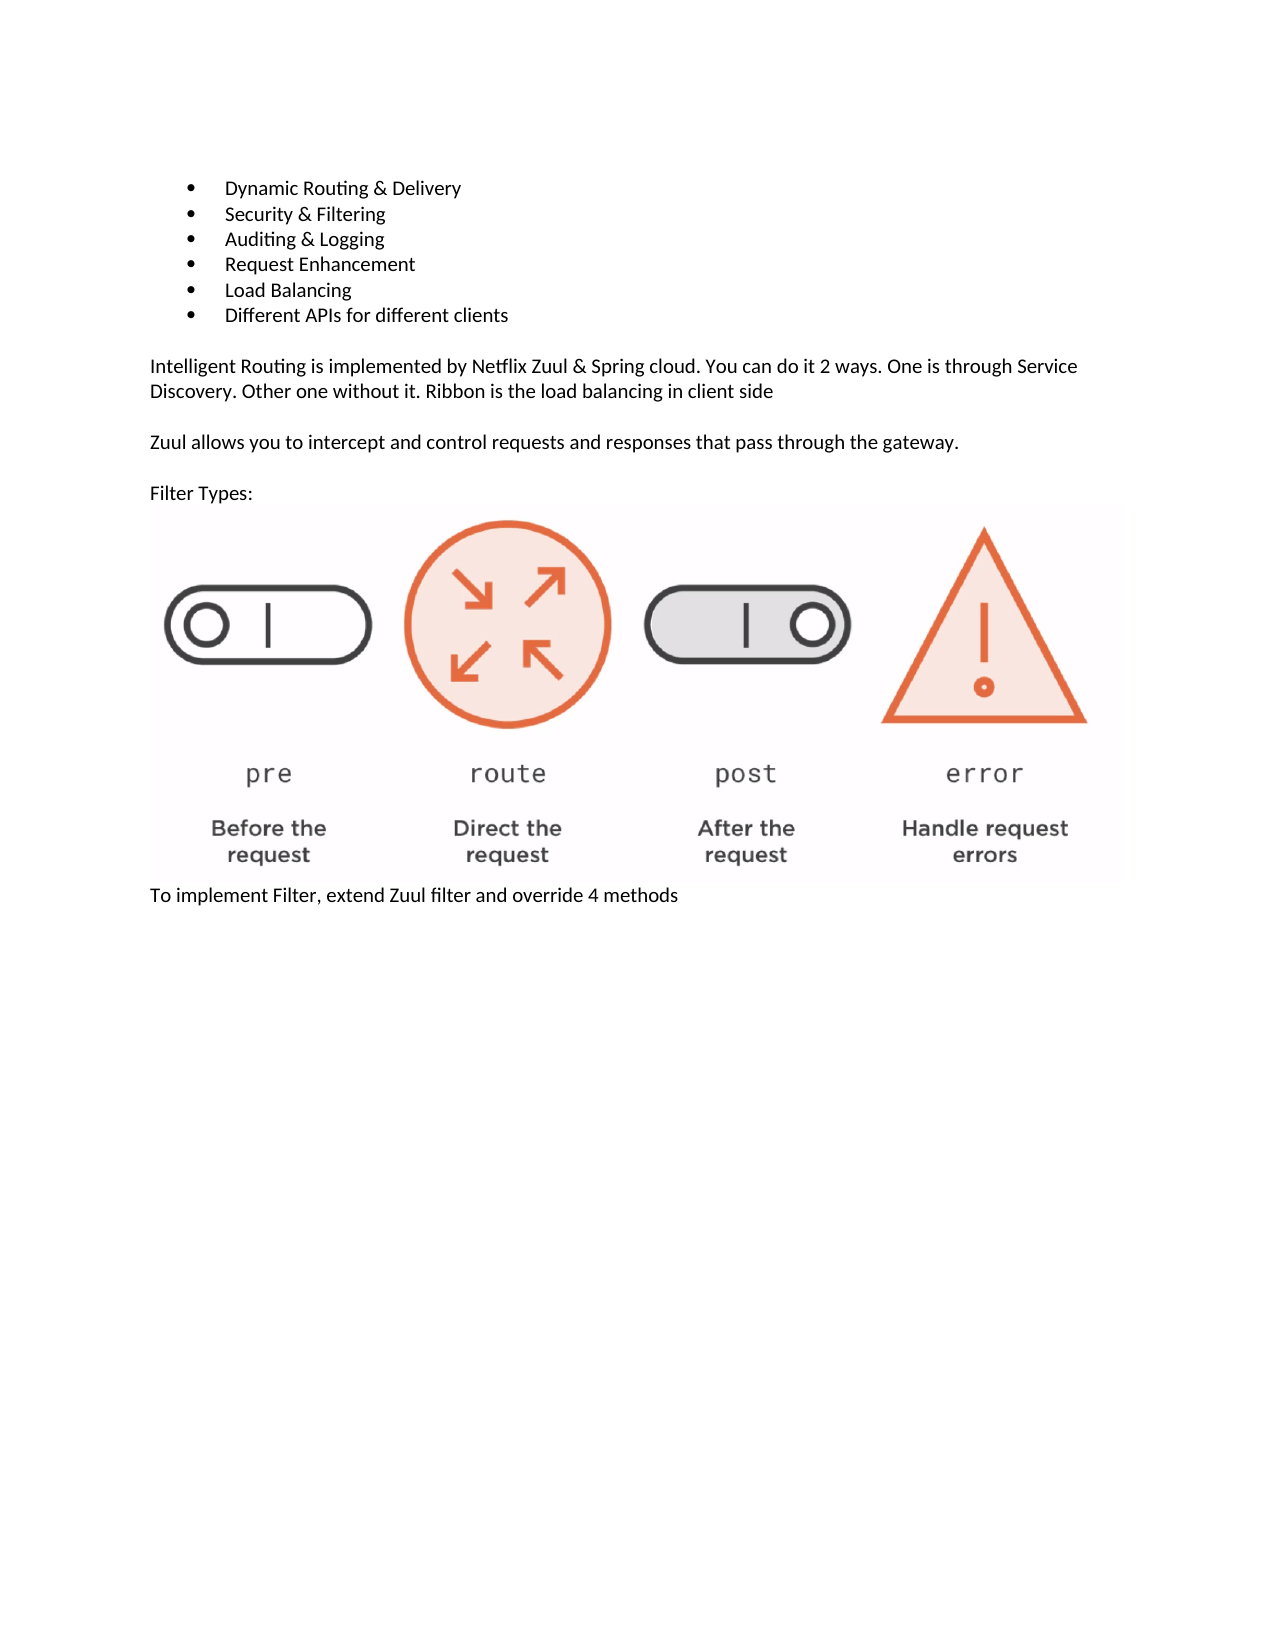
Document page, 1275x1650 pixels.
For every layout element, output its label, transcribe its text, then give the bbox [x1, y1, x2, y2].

list Request Enhancement [187, 252, 1125, 277]
list Load Balancing [187, 277, 1125, 302]
list Auditing & Logging [187, 226, 1125, 252]
picture [150, 505, 1124, 882]
list Different APIs for different clients [187, 302, 1125, 328]
list Security & Filtering [187, 201, 1125, 226]
list Dynamic Routing & Delivery [187, 175, 1125, 201]
text Zuul allows you to intercept and control requests and responses that pass through the gateway. [150, 429, 1125, 455]
text Filter Types: [150, 480, 1125, 506]
text Intelligent Routing is implemented by Netflix Zuul & Spring cloud. You can do it 2 ways. One is through Service Discovery. Other one without it. Ribbon is the load balancing in client side [150, 353, 1125, 404]
text To implement Filter, extend Zuul filter and override 4 methods [150, 882, 1125, 907]
